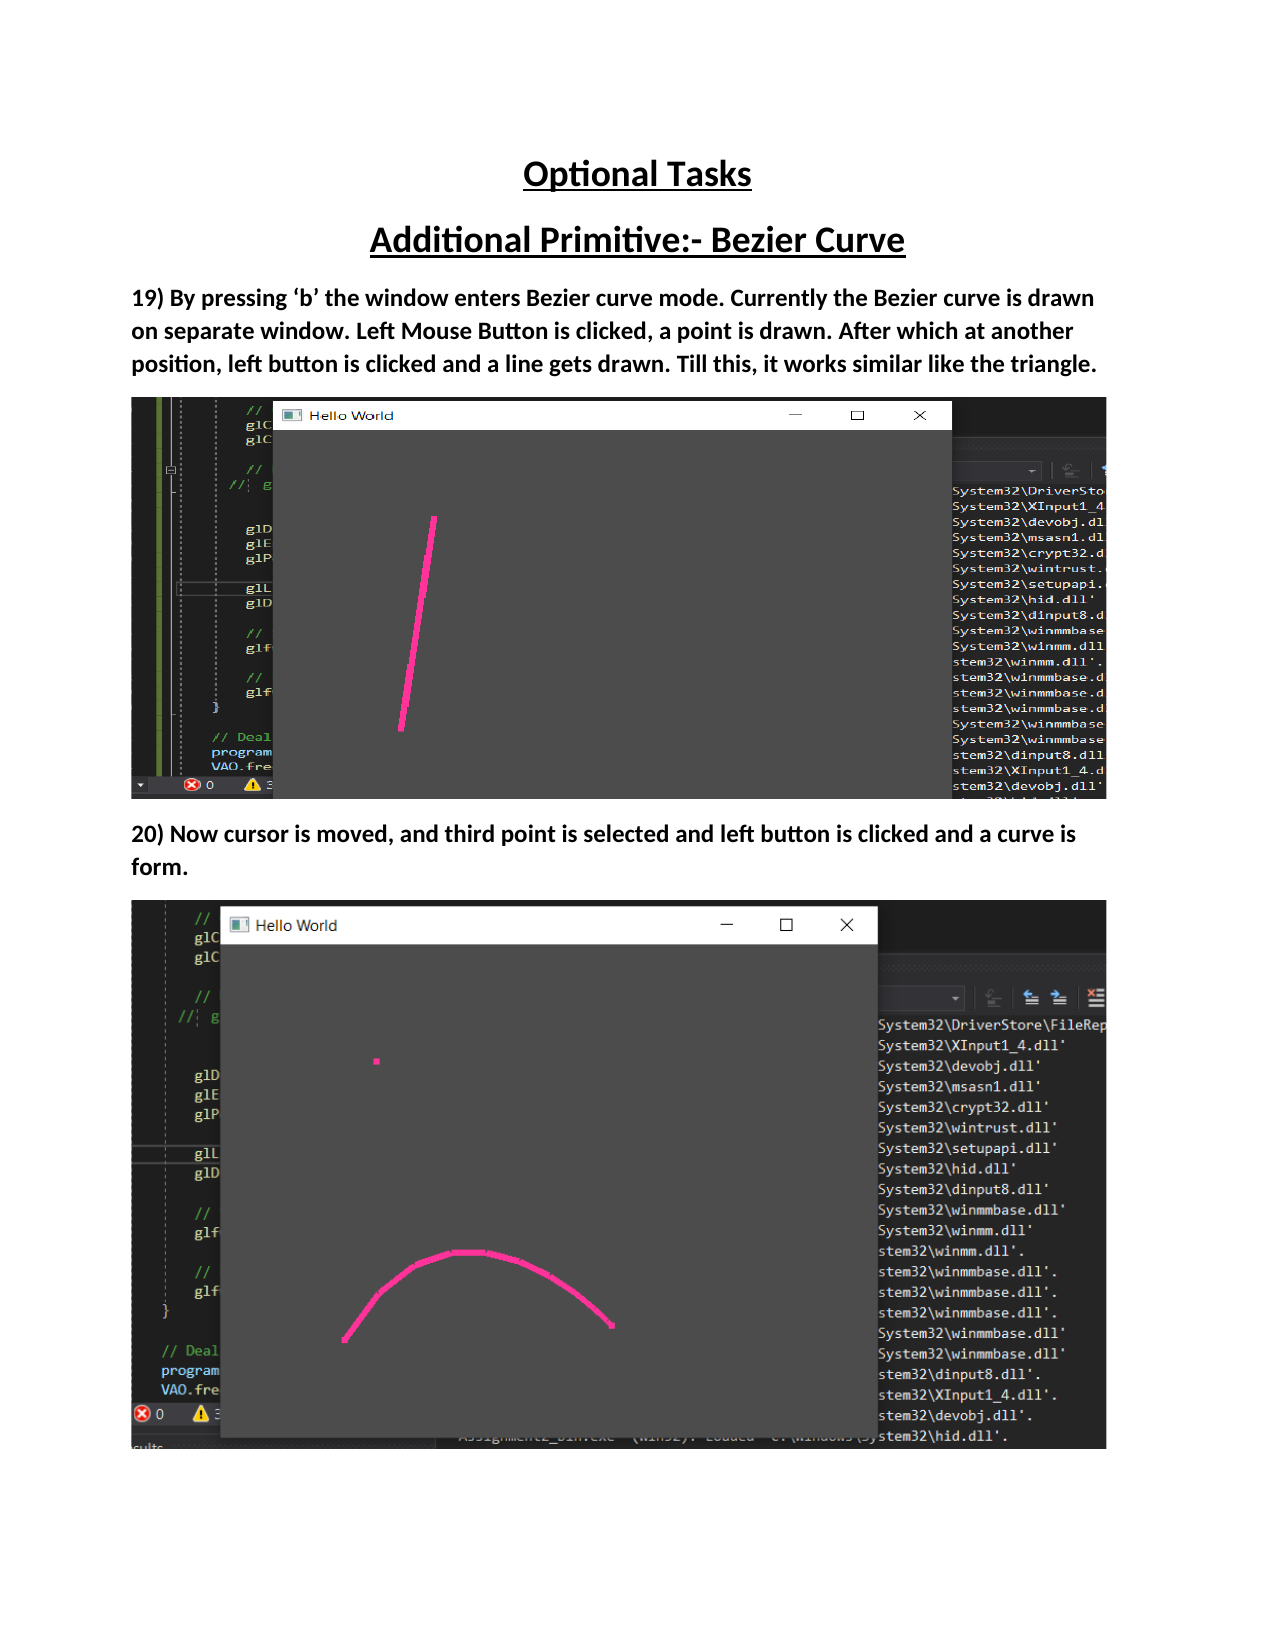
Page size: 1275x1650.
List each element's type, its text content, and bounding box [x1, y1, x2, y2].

text Additional Primitive:- Bezier Curve [150, 216, 1125, 262]
picture [131, 900, 1107, 1449]
text Optional Tasks [150, 150, 1125, 196]
picture [131, 397, 1107, 799]
text 19) By pressing ‘b’ the window enters Bezier curve mode. Currently the Bezier curve is drawn on separate window. Left Mouse Button is clicked, a point is drawn. After which at another position, left button is clicked and a line gets drawn. Till this, it works similar like the triangle. [131, 282, 1125, 379]
text 20) Now cursor is moved, and third point is selected and left button is clicked and a curve is form. [131, 818, 1125, 881]
